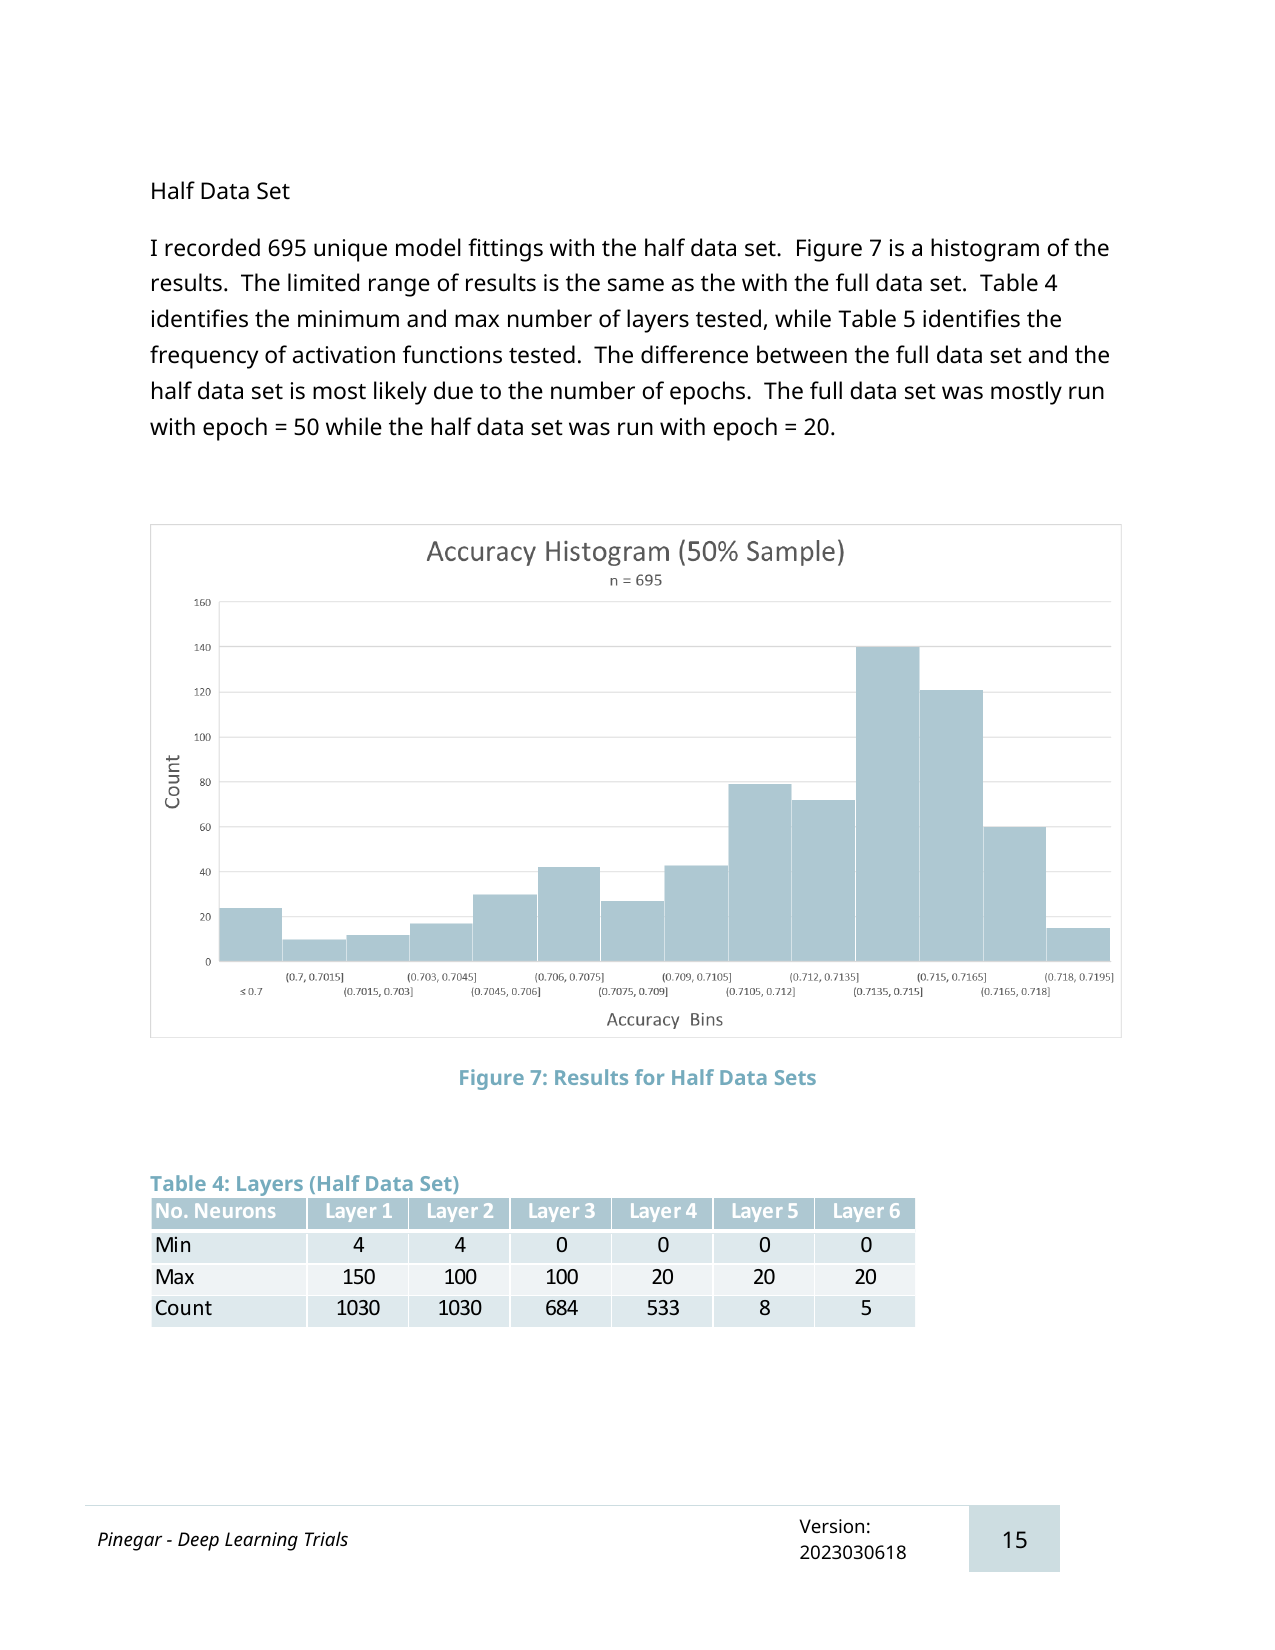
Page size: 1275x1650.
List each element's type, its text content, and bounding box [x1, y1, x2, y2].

text Figure 7: Results for Half Data Sets [150, 1063, 1125, 1091]
text I recorded 695 unique model fittings with the half data set. Figure 5 is a histogram of the results. The limited range of results is the same as the with the full data set. Table 4 identifies the minimum and max number of layers tested, while Table 5 identifies the frequency of activation functions tested. The difference between the full data set and the half data set is most likely due to the number of epochs. The full data set was mostly run with epoch = 50 while the half data set was run with epoch = 20. [150, 231, 1125, 442]
picture [150, 524, 1122, 1038]
text Half Data Set [150, 139, 1125, 206]
text Table 4: Layers (Half Data Set) [150, 1169, 1125, 1197]
